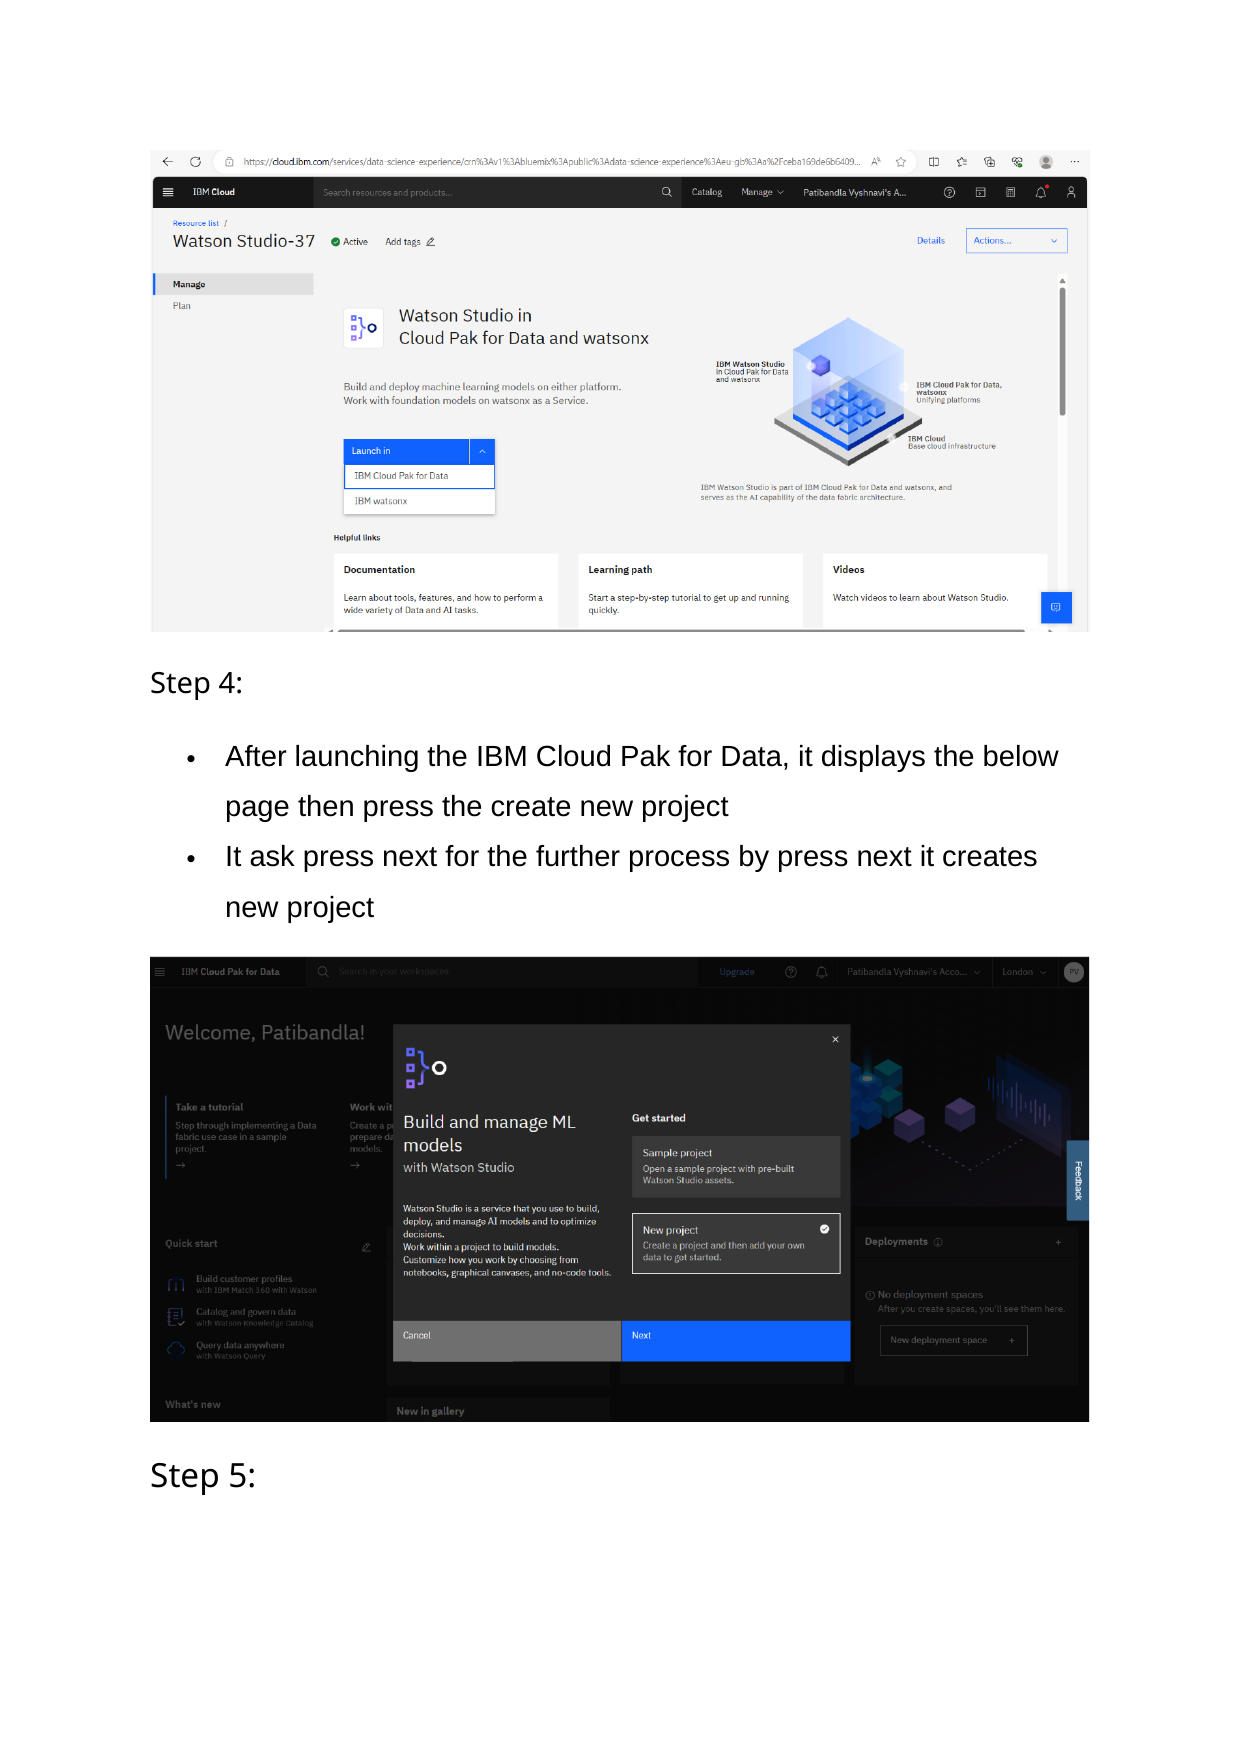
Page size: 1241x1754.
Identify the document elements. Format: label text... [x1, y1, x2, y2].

text Step 5: [150, 1452, 1090, 1497]
list It ask press next for the further process by press next it creates new project [187, 839, 1090, 923]
picture [150, 150, 1091, 632]
text Step 4: [150, 663, 1090, 702]
list After launching the IBM Cloud Pak for Data, it displays the below page then press the create new project [187, 739, 1090, 823]
picture [150, 956, 1090, 1422]
